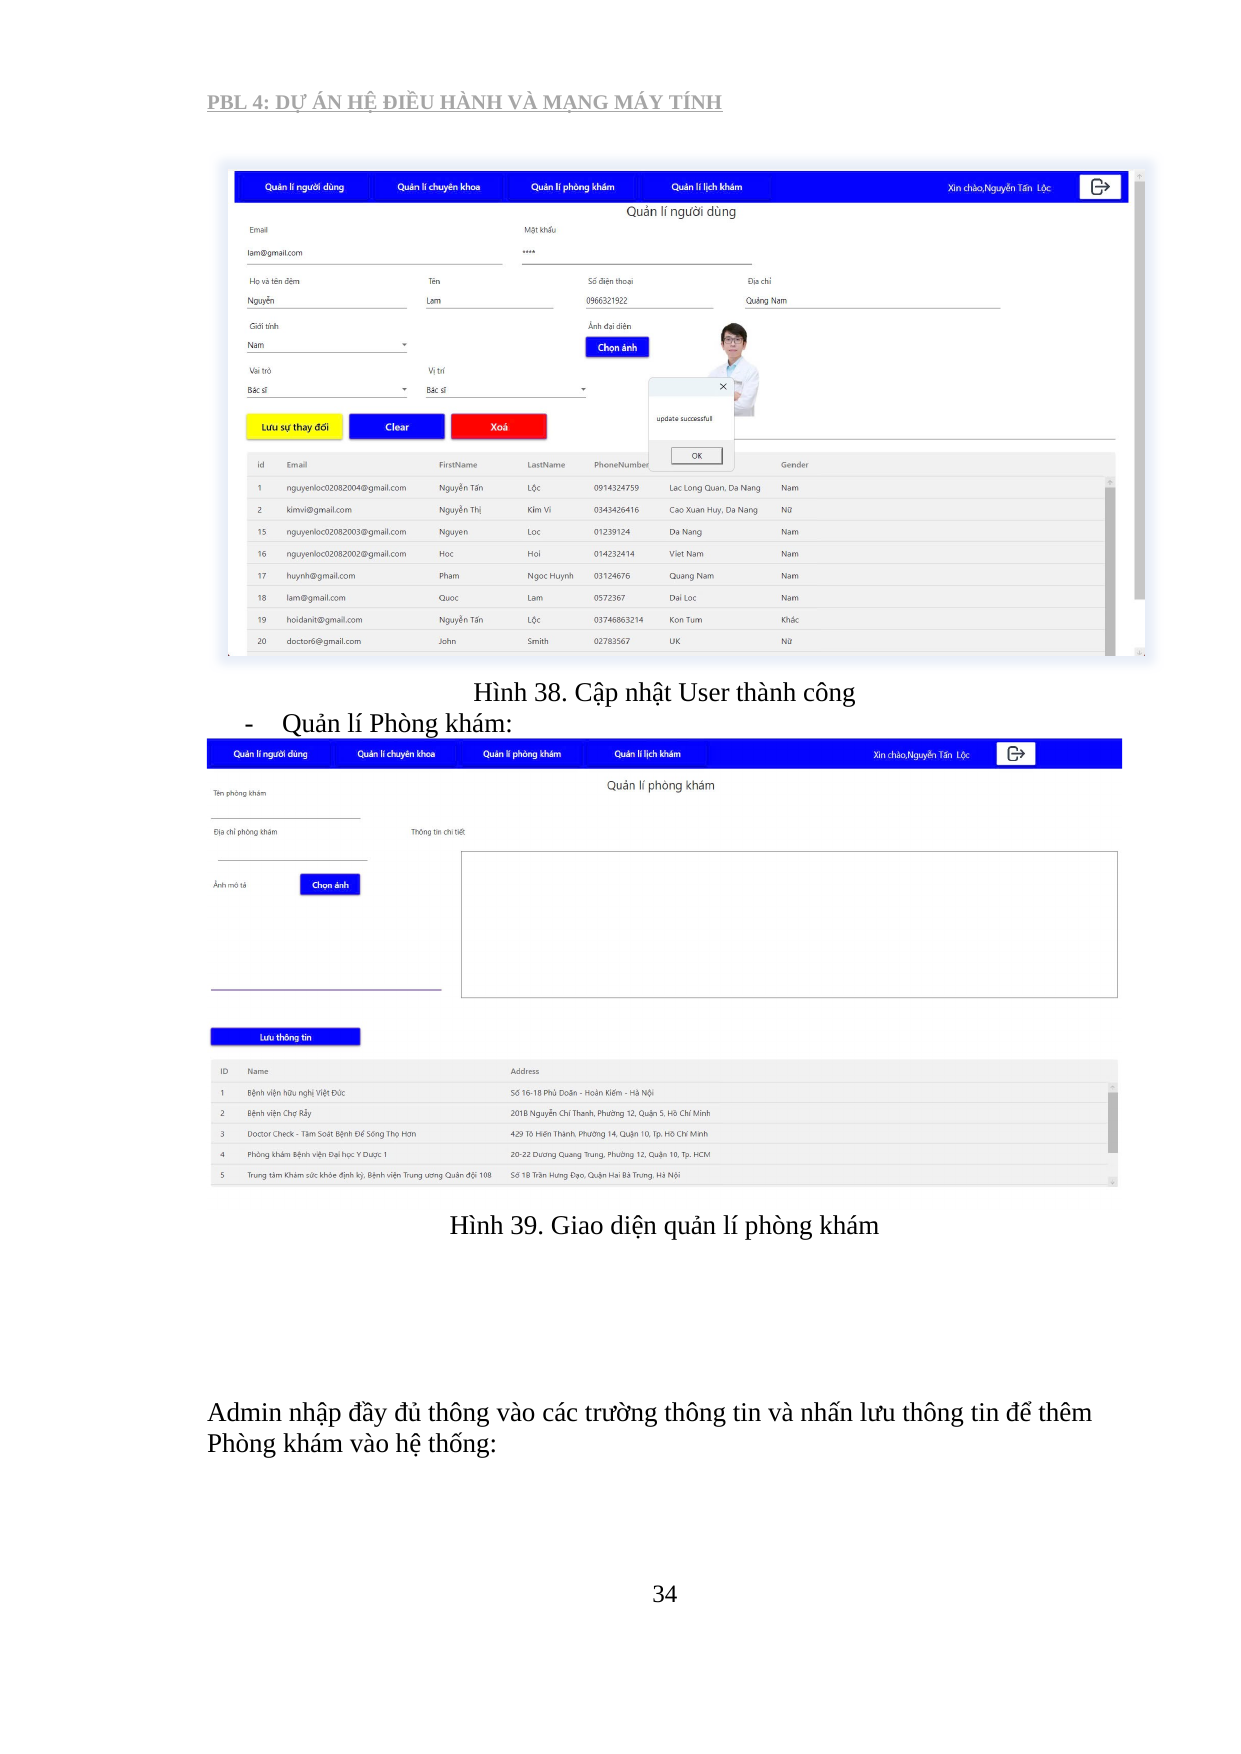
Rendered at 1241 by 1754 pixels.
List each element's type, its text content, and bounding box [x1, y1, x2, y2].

text Hình 39. Giao diện quản lí phòng khám [207, 1210, 1122, 1240]
list Quản lí Phòng khám: [244, 707, 1122, 738]
text Hình 38. Cập nhật User thành công [207, 676, 1122, 707]
picture [228, 169, 1145, 656]
text Admin nhập đầy đủ thông vào các trường thông tin và nhấn lưu thông tin để thêm Phòng khám vào hệ thống: [207, 1396, 1122, 1458]
picture [206, 738, 1123, 1210]
